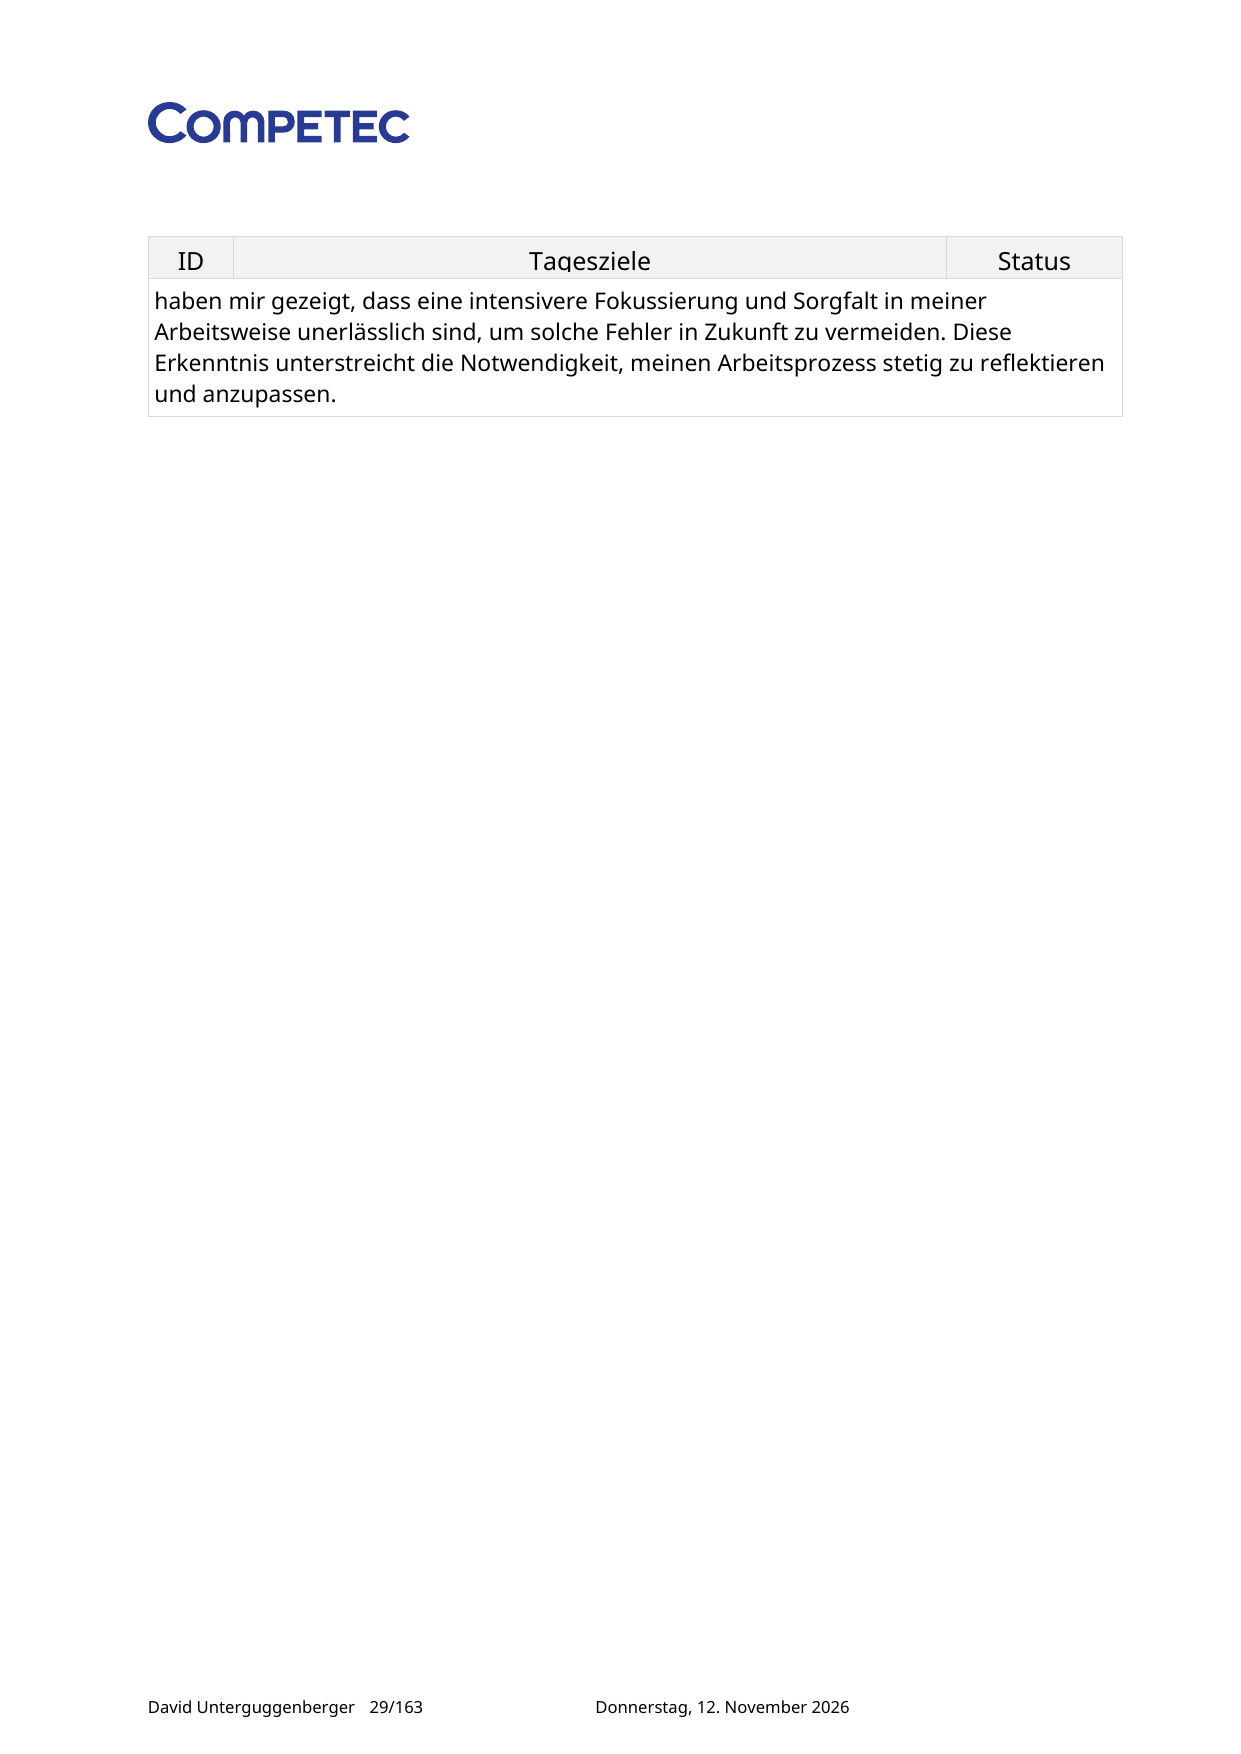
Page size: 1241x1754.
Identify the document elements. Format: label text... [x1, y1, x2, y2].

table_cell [149, 279, 1122, 416]
table_header Status [947, 237, 1122, 278]
table_header ID [149, 237, 233, 278]
table_header Tagesziele [234, 237, 946, 278]
